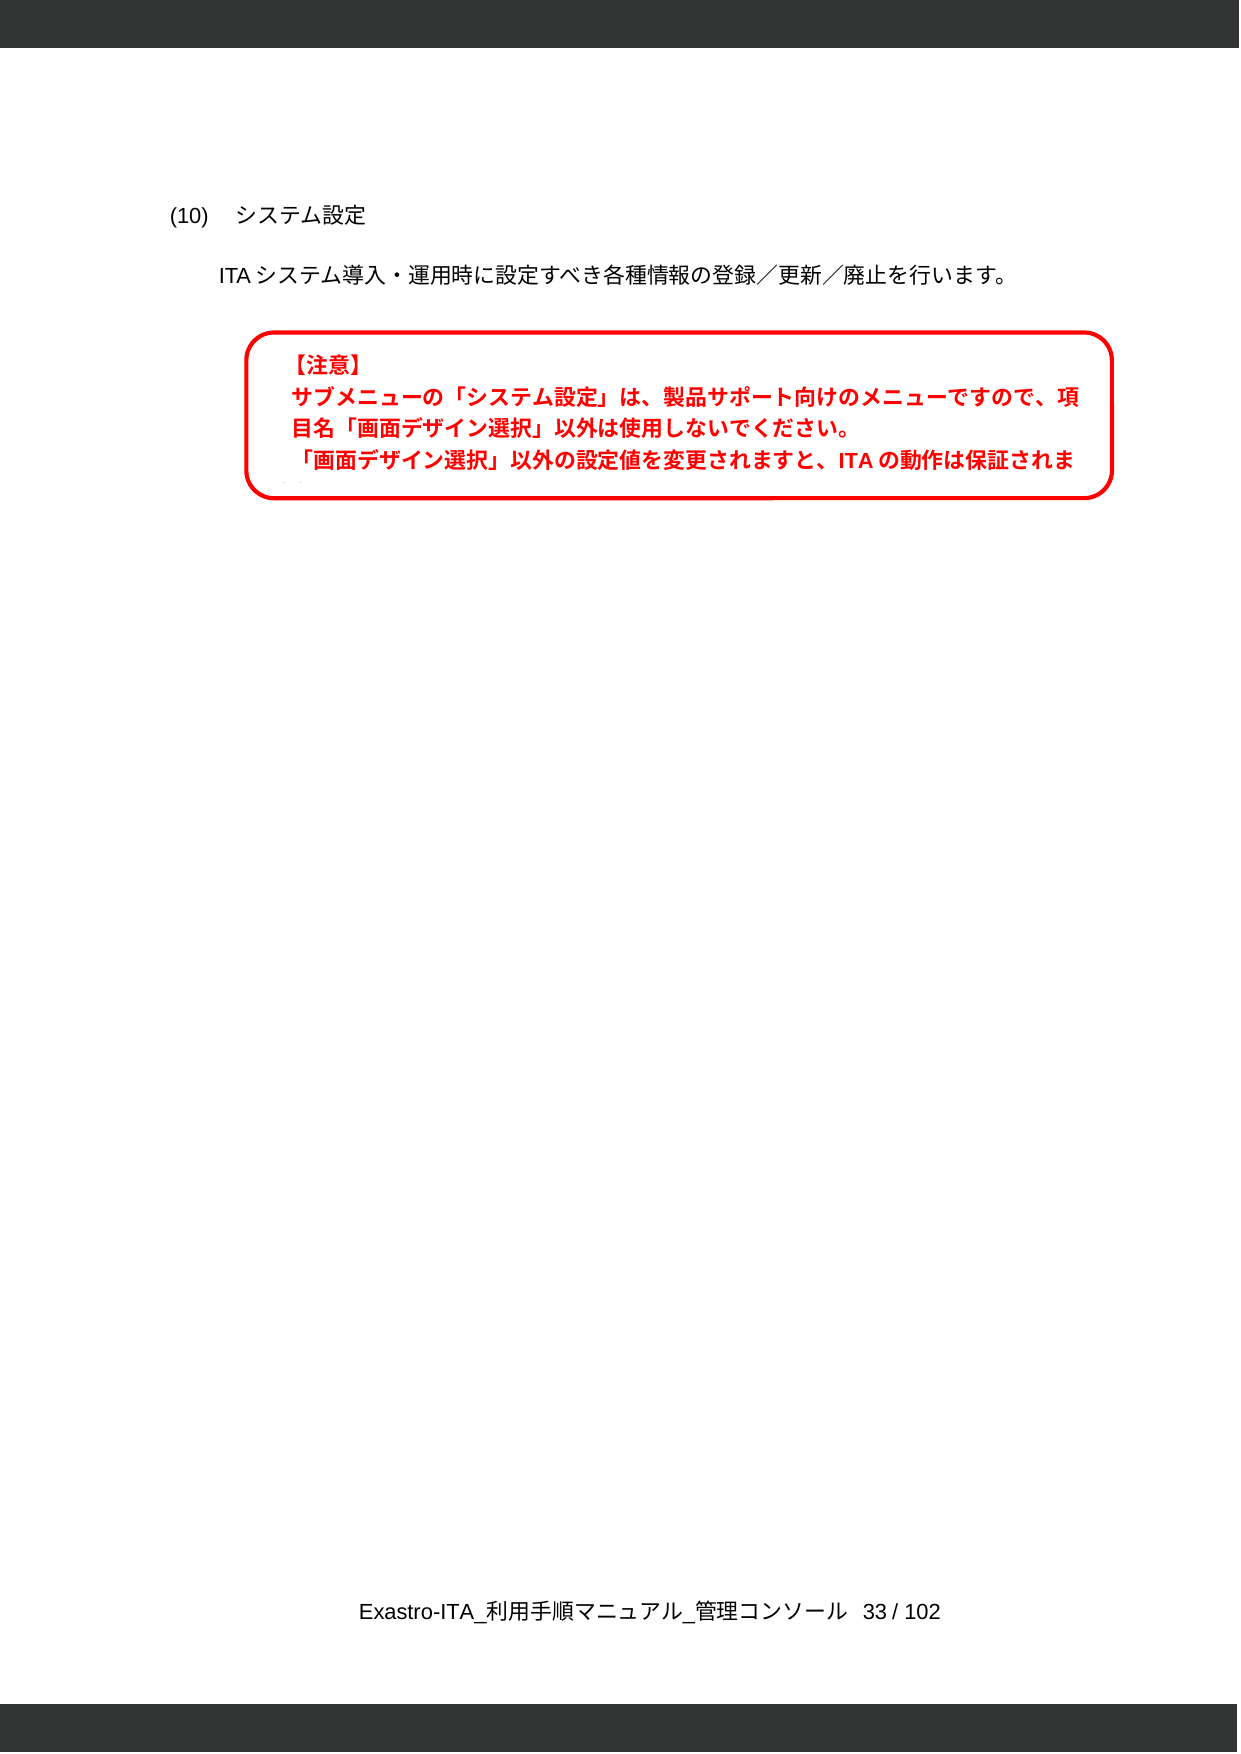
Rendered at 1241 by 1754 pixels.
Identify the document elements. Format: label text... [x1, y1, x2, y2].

picture [0, 0, 1239, 48]
text ITAシステム導入・運用時に設定すべき各種情報の登録／更新／廃止を行います。 [218, 244, 1152, 303]
picture [0, 1704, 1237, 1752]
subtitle システム設定 [169, 184, 1130, 244]
